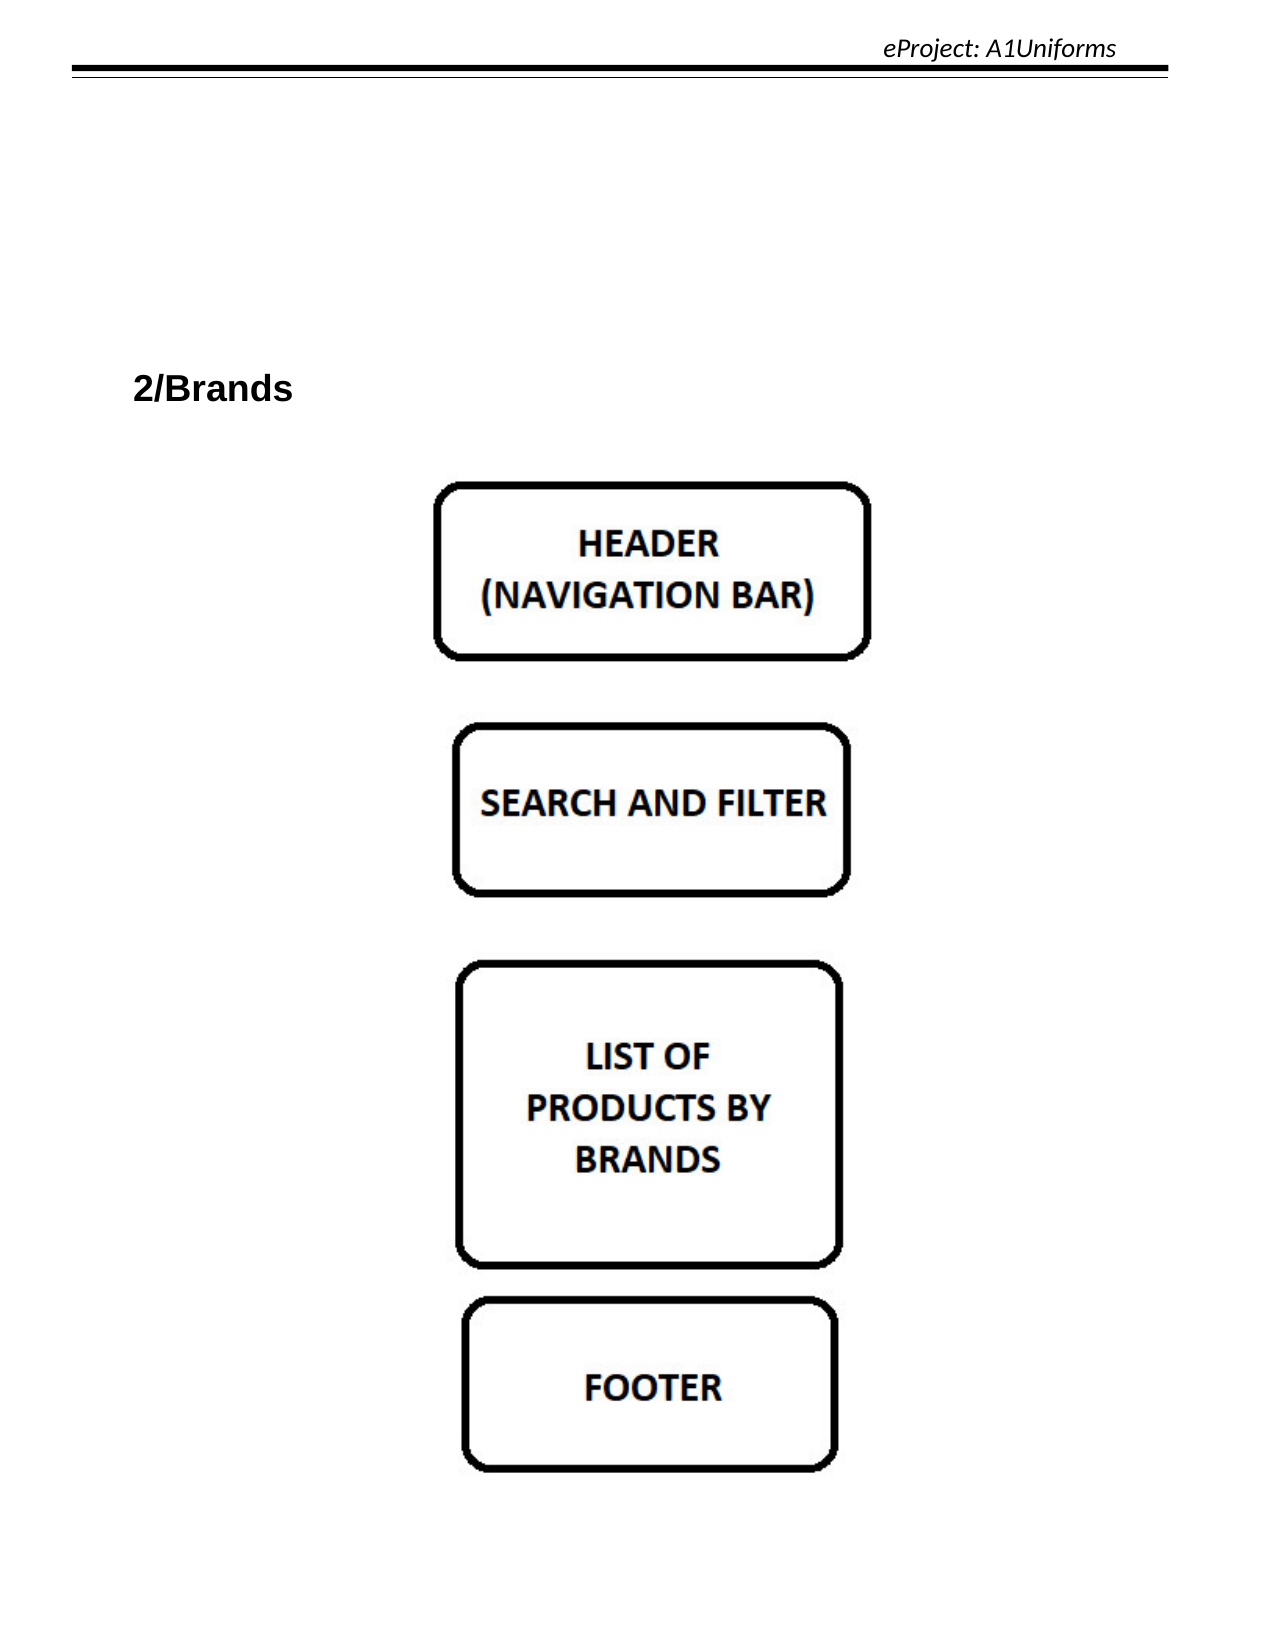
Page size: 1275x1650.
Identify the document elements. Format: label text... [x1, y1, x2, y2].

text 2/Brands [133, 366, 1211, 409]
picture [246, 438, 945, 1498]
